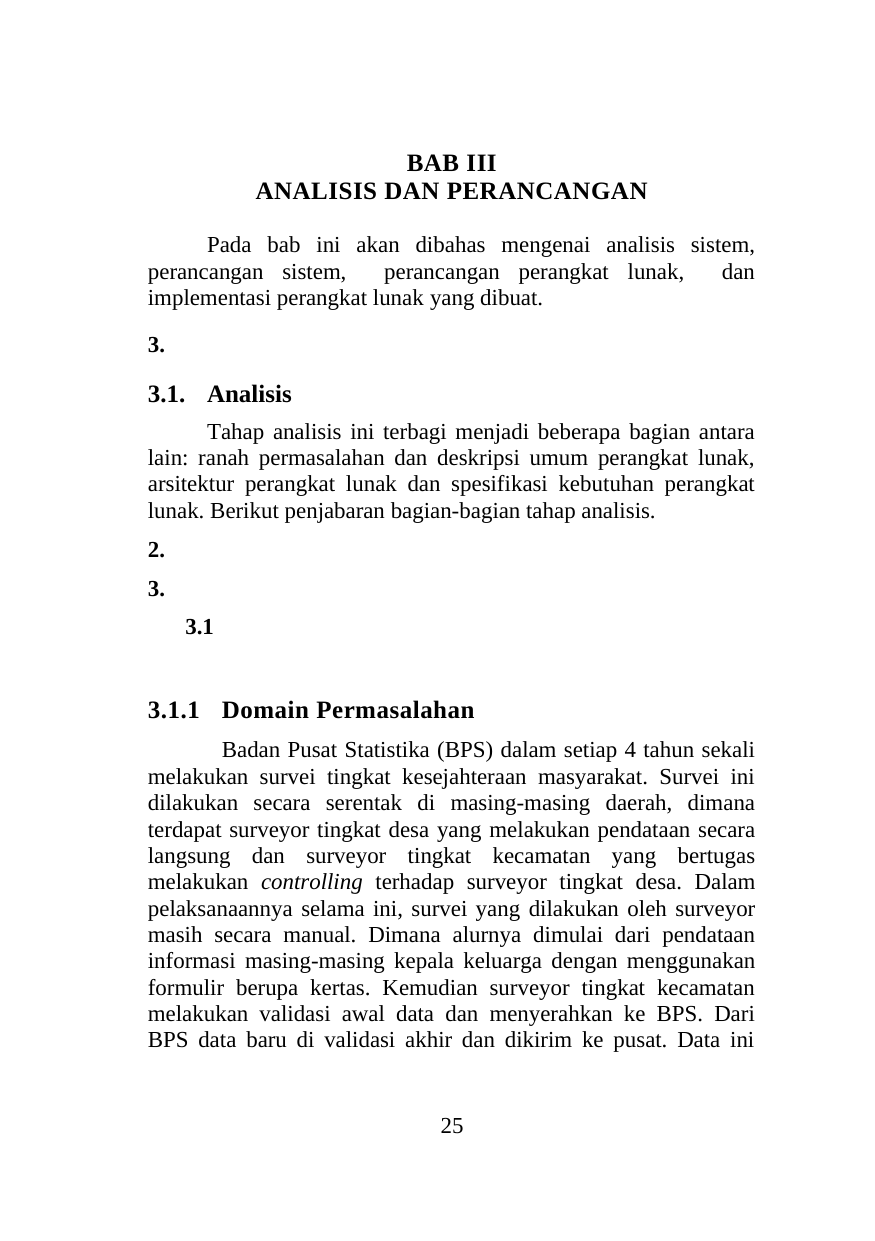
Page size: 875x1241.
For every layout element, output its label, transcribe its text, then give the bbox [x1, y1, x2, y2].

subtitle BAB III ANALISIS DAN PERANCANGAN [103, 148, 756, 205]
subtitle Domain Permasalahan [148, 695, 756, 724]
text Pada bab ini akan dibahas mengenai analisis sistem, perancangan sistem, perancangan perangkat lunak, dan implementasi perangkat lunak yang dibuat. [148, 232, 756, 311]
text Tahap analisis ini terbagi menjadi beberapa bagian antara lain: ranah permasalahan dan deskripsi umum perangkat lunak, arsitektur perangkat lunak dan spesifikasi kebutuhan perangkat lunak. Berikut penjabaran bagian-bagian tahap analisis. [148, 418, 756, 523]
subtitle Analisis [148, 379, 756, 407]
